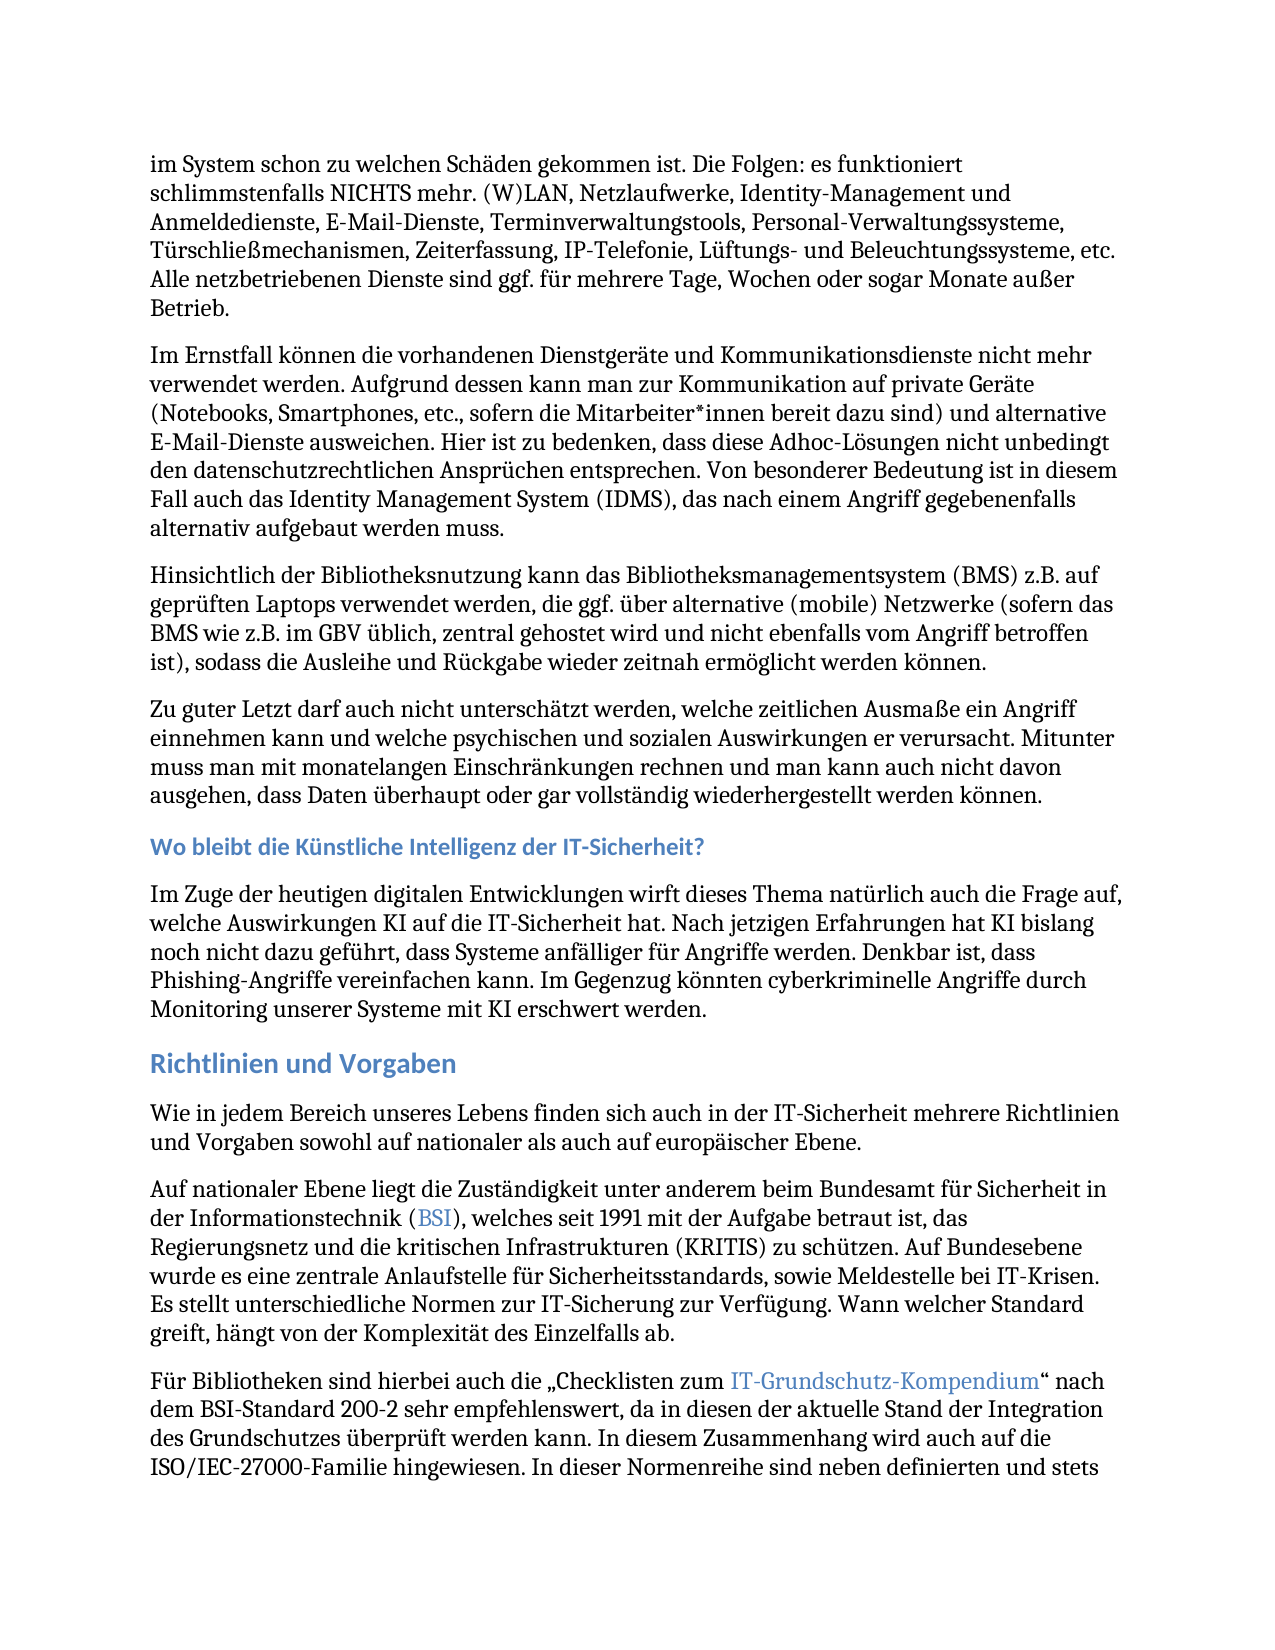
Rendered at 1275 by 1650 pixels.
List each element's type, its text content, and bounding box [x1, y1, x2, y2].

text Hinsichtlich der Bibliotheksnutzung kann das Bibliotheksmanagementsystem (BMS) z.B. auf geprüften Laptops verwendet werden, die ggf. über alternative (mobile) Netzwerke (sofern das BMS wie z.B. im GBV üblich, zentral gehostet wird und nicht ebenfalls vom Angriff betroffen ist), sodass die Ausleihe und Rückgabe wieder zeitnah ermöglicht werden können. [150, 561, 1125, 676]
text Zu guter Letzt darf auch nicht unterschätzt werden, welche zeitlichen Ausmaße ein Angriff einnehmen kann und welche psychischen und sozialen Auswirkungen er verursacht. Mitunter muss man mit monatelangen Einschränkungen rechnen und man kann auch nicht davon ausgehen, dass Daten überhaupt oder gar vollständig wiederhergestellt werden können. [150, 695, 1125, 810]
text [150, 1367, 1125, 1482]
subtitle Wo bleibt die Künstliche Intelligenz der IT-Sicherheit? [150, 831, 1125, 861]
text Im Ernstfall können die vorhandenen Dienstgeräte und Kommunikationsdienste nicht mehr verwendet werden. Aufgrund dessen kann man zur Kommunikation auf private Geräte (Notebooks, Smartphones, etc., sofern die Mitarbeiter*innen bereit dazu sind) und alternative E-Mail-Dienste ausweichen. Hier ist zu bedenken, dass diese Adhoc-Lösungen nicht unbedingt den datenschutzrechtlichen Ansprüchen entsprechen. Von besonderer Bedeutung ist in diesem Fall auch das Identity Management System (IDMS), das nach einem Angriff gegebenenfalls alternativ aufgebaut werden muss. [150, 341, 1125, 542]
text Im Zuge der heutigen digitalen Entwicklungen wirft dieses Thema natürlich auch die Frage auf, welche Auswirkungen KI auf die IT-Sicherheit hat. Nach jetzigen Erfahrungen hat KI bislang noch nicht dazu geführt, dass Systeme anfälliger für Angriffe werden. Denkbar ist, dass Phishing-Angriffe vereinfachen kann. Im Gegenzug könnten cyberkriminelle Angriffe durch Monitoring unserer Systeme mit KI erschwert werden. [150, 880, 1125, 1024]
text Auf nationaler Ebene liegt die Zuständigkeit unter anderem beim Bundesamt für Sicherheit in der Informationstechnik (BSI), welches seit 1991 mit der Aufgabe betraut ist, das Regierungsnetz und die kritischen Infrastrukturen (KRITIS) zu schützen. Auf Bundesebene wurde es eine zentrale Anlaufstelle für Sicherheitsstandards, sowie Meldestelle bei IT-Krisen. Es stellt unterschiedliche Normen zur IT-Sicherung zur Verfügung. Wann welcher Standard greift, hängt von der Komplexität des Einzelfalls ab. [150, 1175, 1125, 1348]
text Wie in jedem Bereich unseres Lebens finden sich auch in der IT-Sicherheit mehrere Richtlinien und Vorgaben sowohl auf nationaler als auch auf europäischer Ebene. [150, 1099, 1125, 1157]
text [150, 150, 1125, 322]
subtitle Richtlinien und Vorgaben [150, 1045, 1125, 1080]
